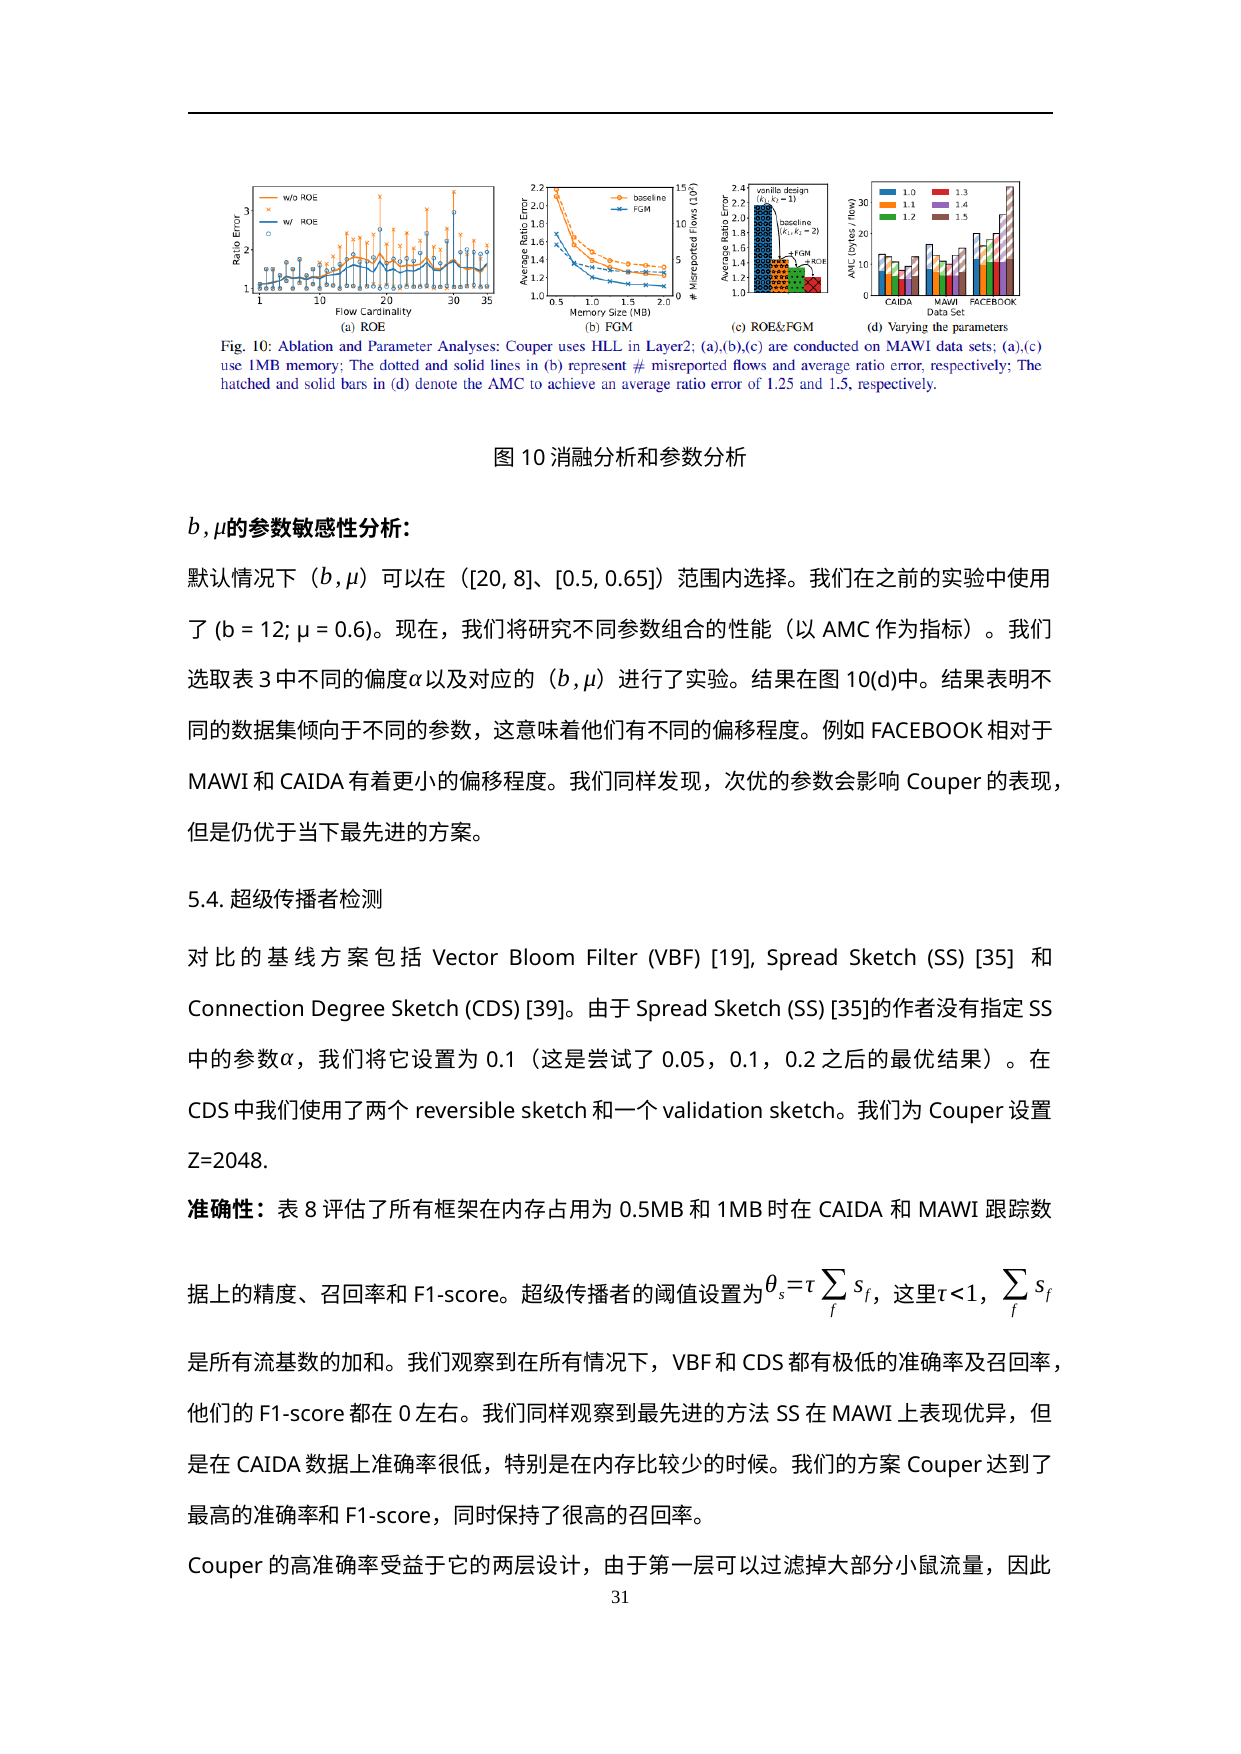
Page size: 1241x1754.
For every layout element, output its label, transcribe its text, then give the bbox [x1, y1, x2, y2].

text 默认情况下（）可以在（[20, 8]、[0.5, 0.65]）范围内选择。我们在之前的实验中使用了 (b = 12; µ = 0.6)。现在，我们将研究不同参数组合的性能（以AMC作为指标）。我们选取表3中不同的偏度以及对应的（）进行了实验。结果在图10(d)中。结果表明不同的数据集倾向于不同的参数，这意味着他们有不同的偏移程度。例如FACEBOOK相对于MAWI和CAIDA有着更小的偏移程度。我们同样发现，次优的参数会影响Couper的表现，但是仍优于当下最先进的方案。 [187, 559, 1053, 848]
text 的参数敏感性分析： [187, 510, 1053, 544]
subtitle 超级传播者检测 [187, 881, 1053, 915]
text 图 10消融分析和参数分析 [187, 439, 1053, 473]
text 对比的基线方案包括Vector Bloom Filter (VBF) [19], Spread Sketch (SS) [35] 和 Connection Degree Sketch (CDS) [39]。由于Spread Sketch (SS) [35]的作者没有指定SS中的参数，我们将它设置为0.1（这是尝试了0.05，0.1，0.2之后的最优结果）。在CDS中我们使用了两个reversible sketch和一个validation sketch。我们为Couper设置Z=2048. [187, 939, 1053, 1177]
picture [187, 155, 1054, 398]
text 准确性：表8评估了所有框架在内存占用为0.5MB和1MB时在 CAIDA 和 MAWI 跟踪数据上的精度、召回率和F1-score。超级传播者的阈值设置为，这里，是所有流基数的加和。我们观察到在所有情况下，VBF和CDS都有极低的准确率及召回率，他们的F1-score都在0左右。我们同样观察到最先进的方法SS在MAWI上表现优异，但是在CAIDA数据上准确率很低，特别是在内存比较少的时候。我们的方案Couper达到了最高的准确率和F1-score，同时保持了很高的召回率。 [187, 1191, 1053, 1531]
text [187, 1547, 1053, 1581]
